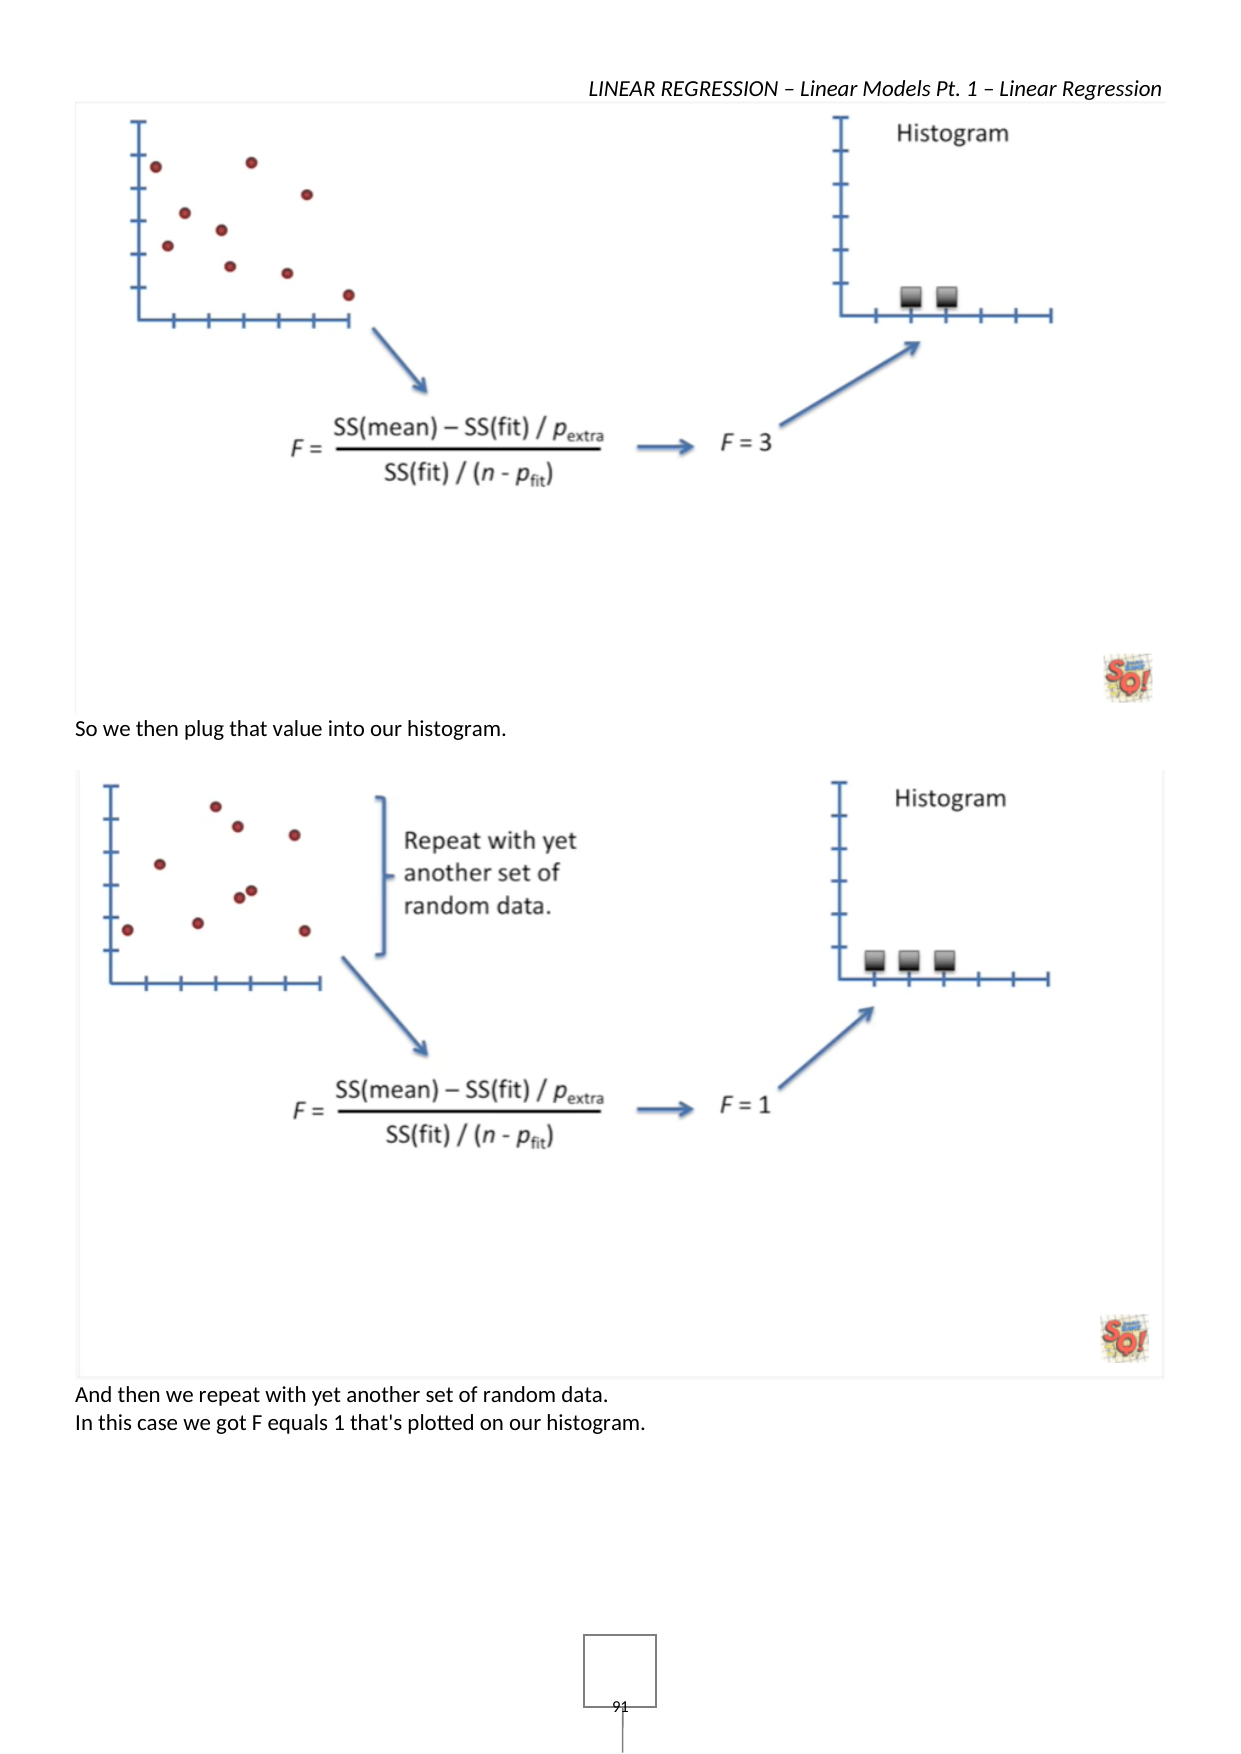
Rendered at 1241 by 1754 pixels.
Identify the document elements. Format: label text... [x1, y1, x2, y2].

picture [75, 770, 1166, 1380]
picture [75, 101, 1166, 715]
text So we then plug that value into our histogram. [75, 715, 1165, 742]
text In this case we got F equals 1 that's plotted on our histogram. [75, 1408, 1165, 1436]
text And then we repeat with yet another set of random data. [75, 1380, 1165, 1408]
